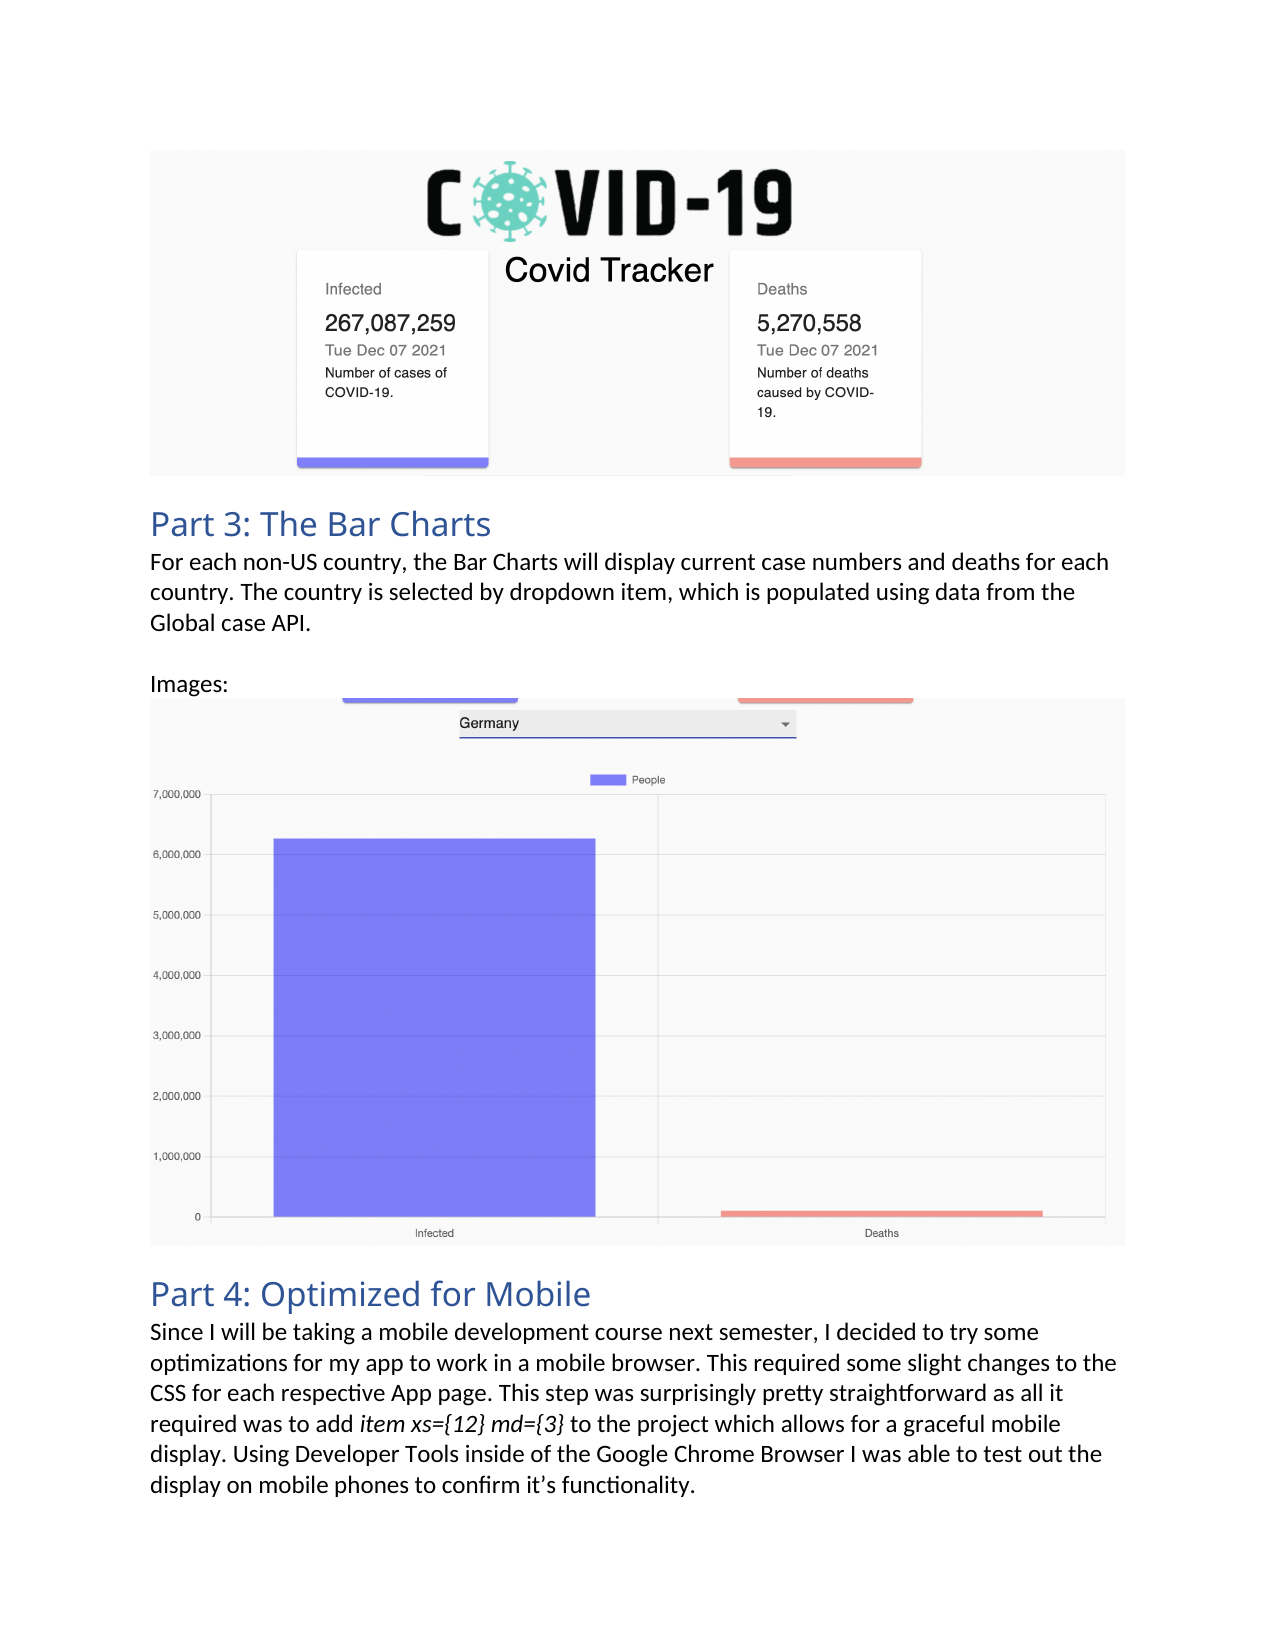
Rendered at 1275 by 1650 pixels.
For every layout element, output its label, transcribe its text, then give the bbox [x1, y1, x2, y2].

subtitle Part 3: The Bar Charts [150, 500, 1125, 546]
subtitle Part 4: Optimized for Mobile [150, 1271, 1125, 1316]
picture [150, 150, 1125, 476]
picture [150, 698, 1125, 1246]
text Since I will be taking a mobile development course next semester, I decided to try some optimizations for my app to work in a mobile browser. This required some slight changes to the CSS for each respective App page. This step was surprisingly pretty straightforward as all it required was to add item xs={12} md={3} to the project which allows for a graceful mobile display. Using Developer Tools inside of the Google Chrome Browser I was able to test out the display on mobile phones to confirm it’s functionality. [150, 1316, 1125, 1499]
text For each non-US country, the Bar Charts will display current case numbers and deaths for each country. The country is selected by dropdown item, which is populated using data from the Global case API. [150, 546, 1125, 637]
text Images: [150, 668, 1125, 698]
